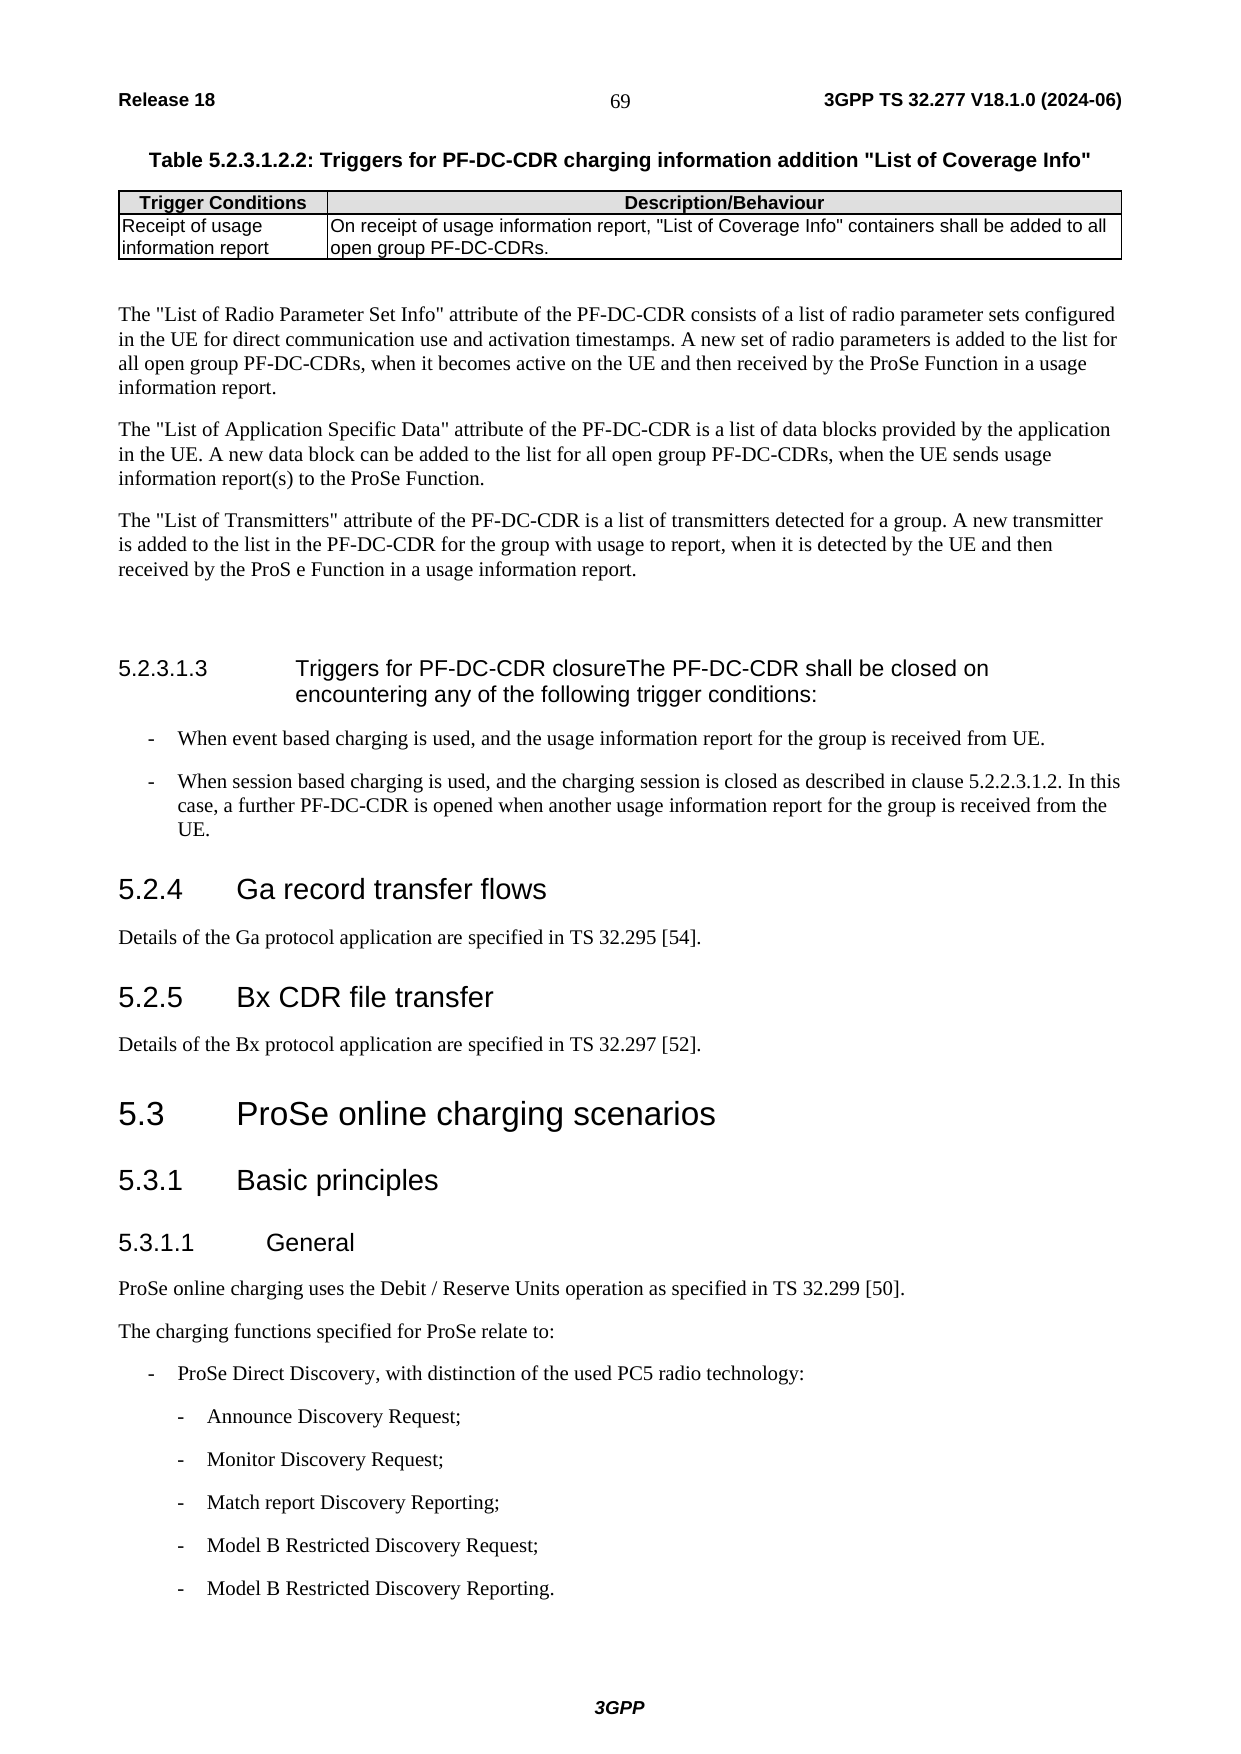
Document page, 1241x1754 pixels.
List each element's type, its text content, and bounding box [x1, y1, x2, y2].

subtitle 5.2.4 Ga record transfer flows [118, 872, 1122, 906]
subtitle 5.2.5 Bx CDR file transfer [118, 980, 1122, 1013]
text - ProSe Direct Discovery, with distinction of the used PC5 radio technology: [148, 1361, 1122, 1385]
table_header Trigger Conditions [120, 192, 327, 213]
text The "List of Radio Parameter Set Info" attribute of the PF-DC-CDR consists of a list of radio parameter sets configured in the UE for direct communication use and activation timestamps. A new set of radio parameters is added to the list for all open group PF-DC-CDRs, when it becomes active on the UE and then received by the ProSe Function in a usage information report. [118, 302, 1122, 399]
subtitle 5.3.1.1 General [118, 1228, 1122, 1257]
text - Model B Restricted Discovery Request; [177, 1533, 1122, 1557]
subtitle 5.3.1 Basic principles [118, 1163, 1122, 1197]
text The "List of Application Specific Data" attribute of the PF-DC-CDR is a list of data blocks provided by the application in the UE. A new data block can be added to the list for all open group PF-DC-CDRs, when the UE sends usage information report(s) to the ProSe Function. [118, 417, 1122, 489]
subtitle 5.2.3.1.3 Triggers for PF-DC-CDR closureThe PF-DC-CDR shall be closed on encountering any of the following trigger conditions: [118, 654, 1122, 707]
text - Match report Discovery Reporting; [177, 1490, 1122, 1514]
text ProSe online charging uses the Debit / Reserve Units operation as specified in TS 32.299 [50]. [118, 1276, 1122, 1300]
text - Announce Discovery Request; [177, 1404, 1122, 1428]
text The charging functions specified for ProSe relate to: [118, 1318, 1122, 1343]
text - When session based charging is used, and the charging session is closed as described in clause 5.2.2.3.1.2. In this case, a further PF-DC-CDR is opened when another usage information report for the group is received from the UE. [148, 769, 1122, 841]
subtitle 5.3 ProSe online charging scenarios [118, 1094, 1122, 1132]
text - Monitor Discovery Request; [177, 1447, 1122, 1471]
text - When event based charging is used, and the usage information report for the group is received from UE. [148, 726, 1122, 750]
table_header Description/Behaviour [328, 192, 1121, 213]
text The "List of Transmitters" attribute of the PF-DC-CDR is a list of transmitters detected for a group. A new transmitter is added to the list in the PF-DC-CDR for the group with usage to report, when it is detected by the UE and then received by the ProS e Function in a usage information report. [118, 508, 1122, 581]
text Details of the Ga protocol application are specified in TS 32.295 [54]. [118, 924, 1122, 949]
table_cell Receipt of usage information report [120, 215, 327, 258]
text Details of the Bx protocol application are specified in TS 32.297 [52]. [118, 1032, 1122, 1056]
text - Model B Restricted Discovery Reporting. [177, 1575, 1122, 1599]
text Table 5.2.3.1.2.2: Triggers for PF-DC-CDR charging information addition "List of Coverage Info" [118, 147, 1122, 171]
table_cell On receipt of usage information report, "List of Coverage Info" containers shall be added to all open group PF-DC-CDRs. [328, 215, 1121, 258]
